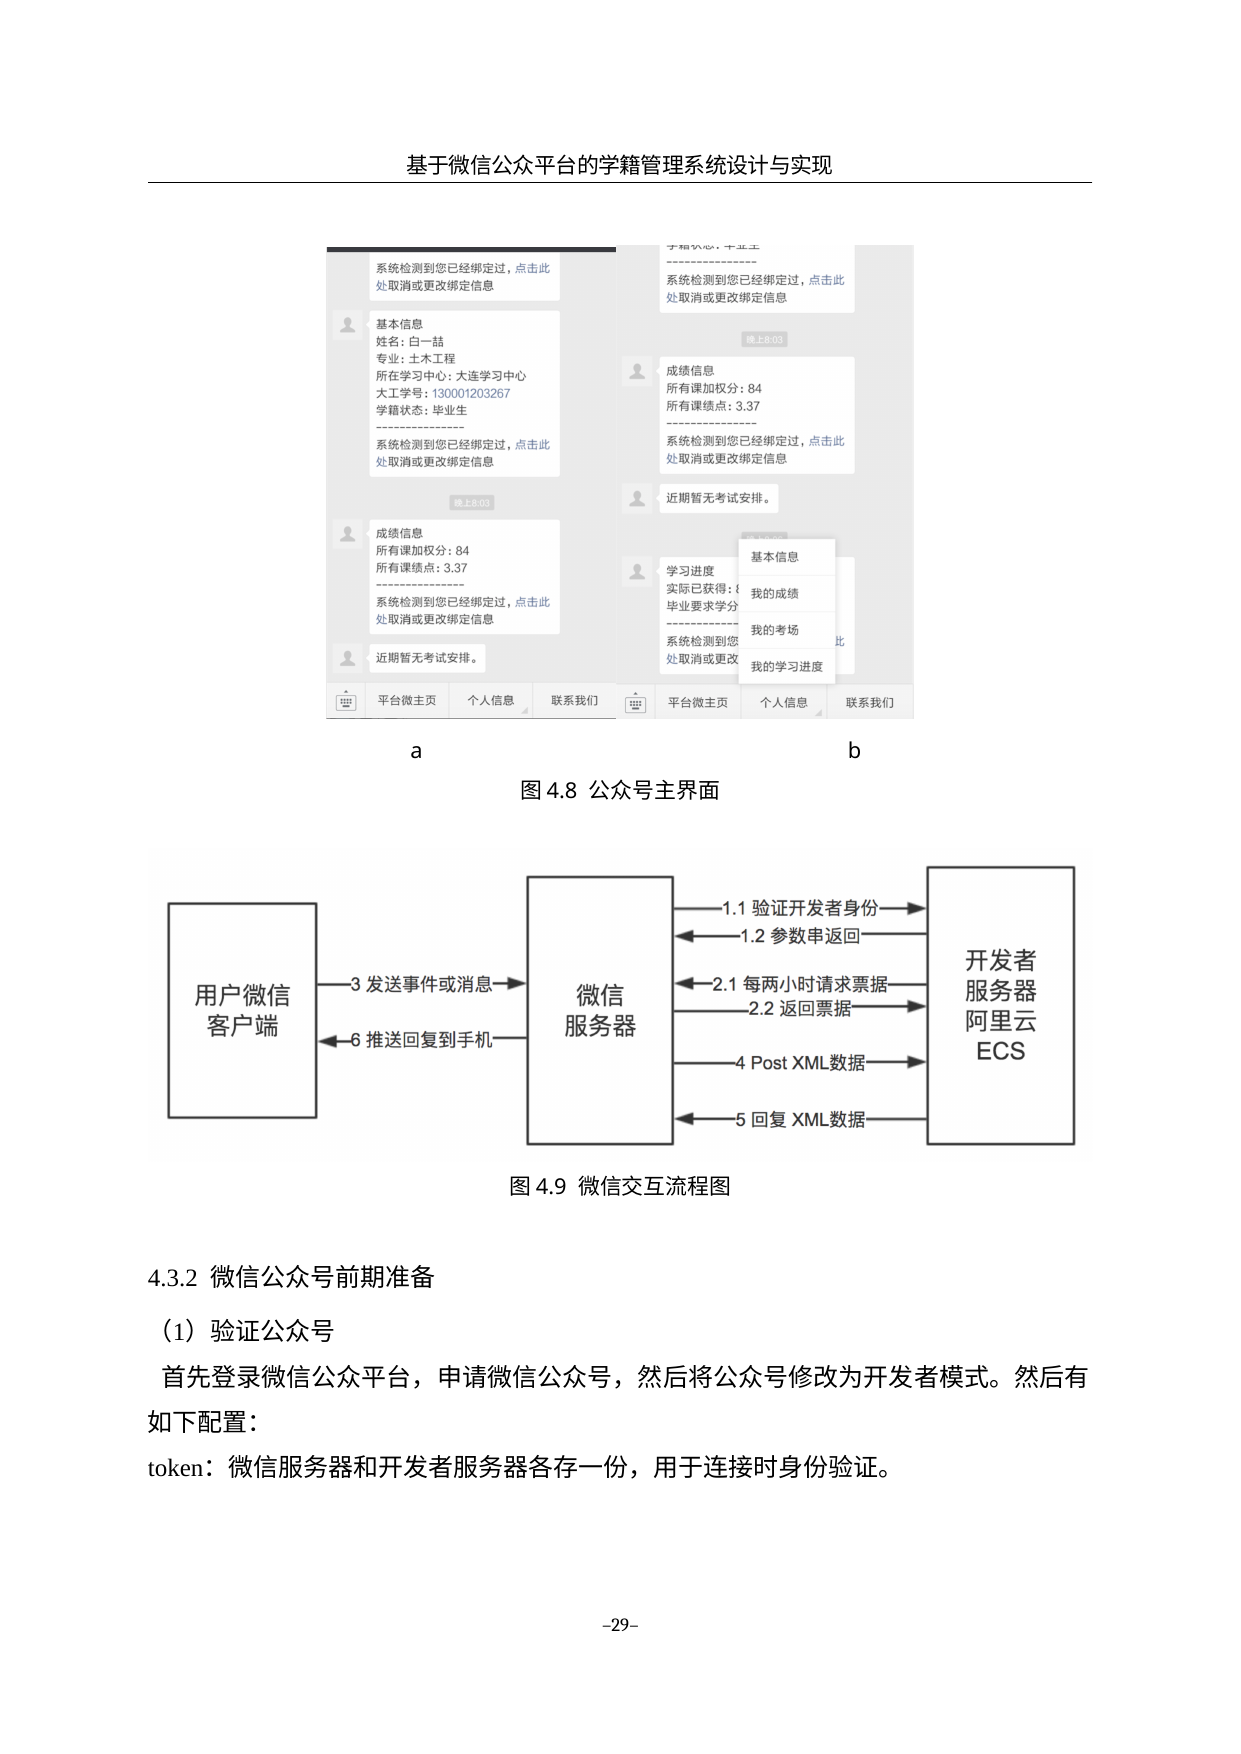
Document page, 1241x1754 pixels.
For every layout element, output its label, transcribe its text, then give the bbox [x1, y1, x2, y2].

text （1）验证公众号 [148, 1312, 1092, 1348]
text token：微信服务器和开发者服务器各存一份，用于连接时身份验证。 [148, 1448, 1092, 1484]
text 首先登录微信公众平台，申请微信公众号，然后将公众号修改为开发者模式。然后有如下配置： [148, 1357, 1092, 1439]
picture [147, 848, 1093, 1162]
text 图4.9 微信交互流程图 [148, 1169, 1092, 1201]
picture [326, 245, 914, 719]
text a b [148, 736, 1092, 765]
text 图4.8 公众号主界面 [148, 773, 1092, 804]
subtitle 4.3.2 微信公众号前期准备 [148, 1257, 1092, 1294]
